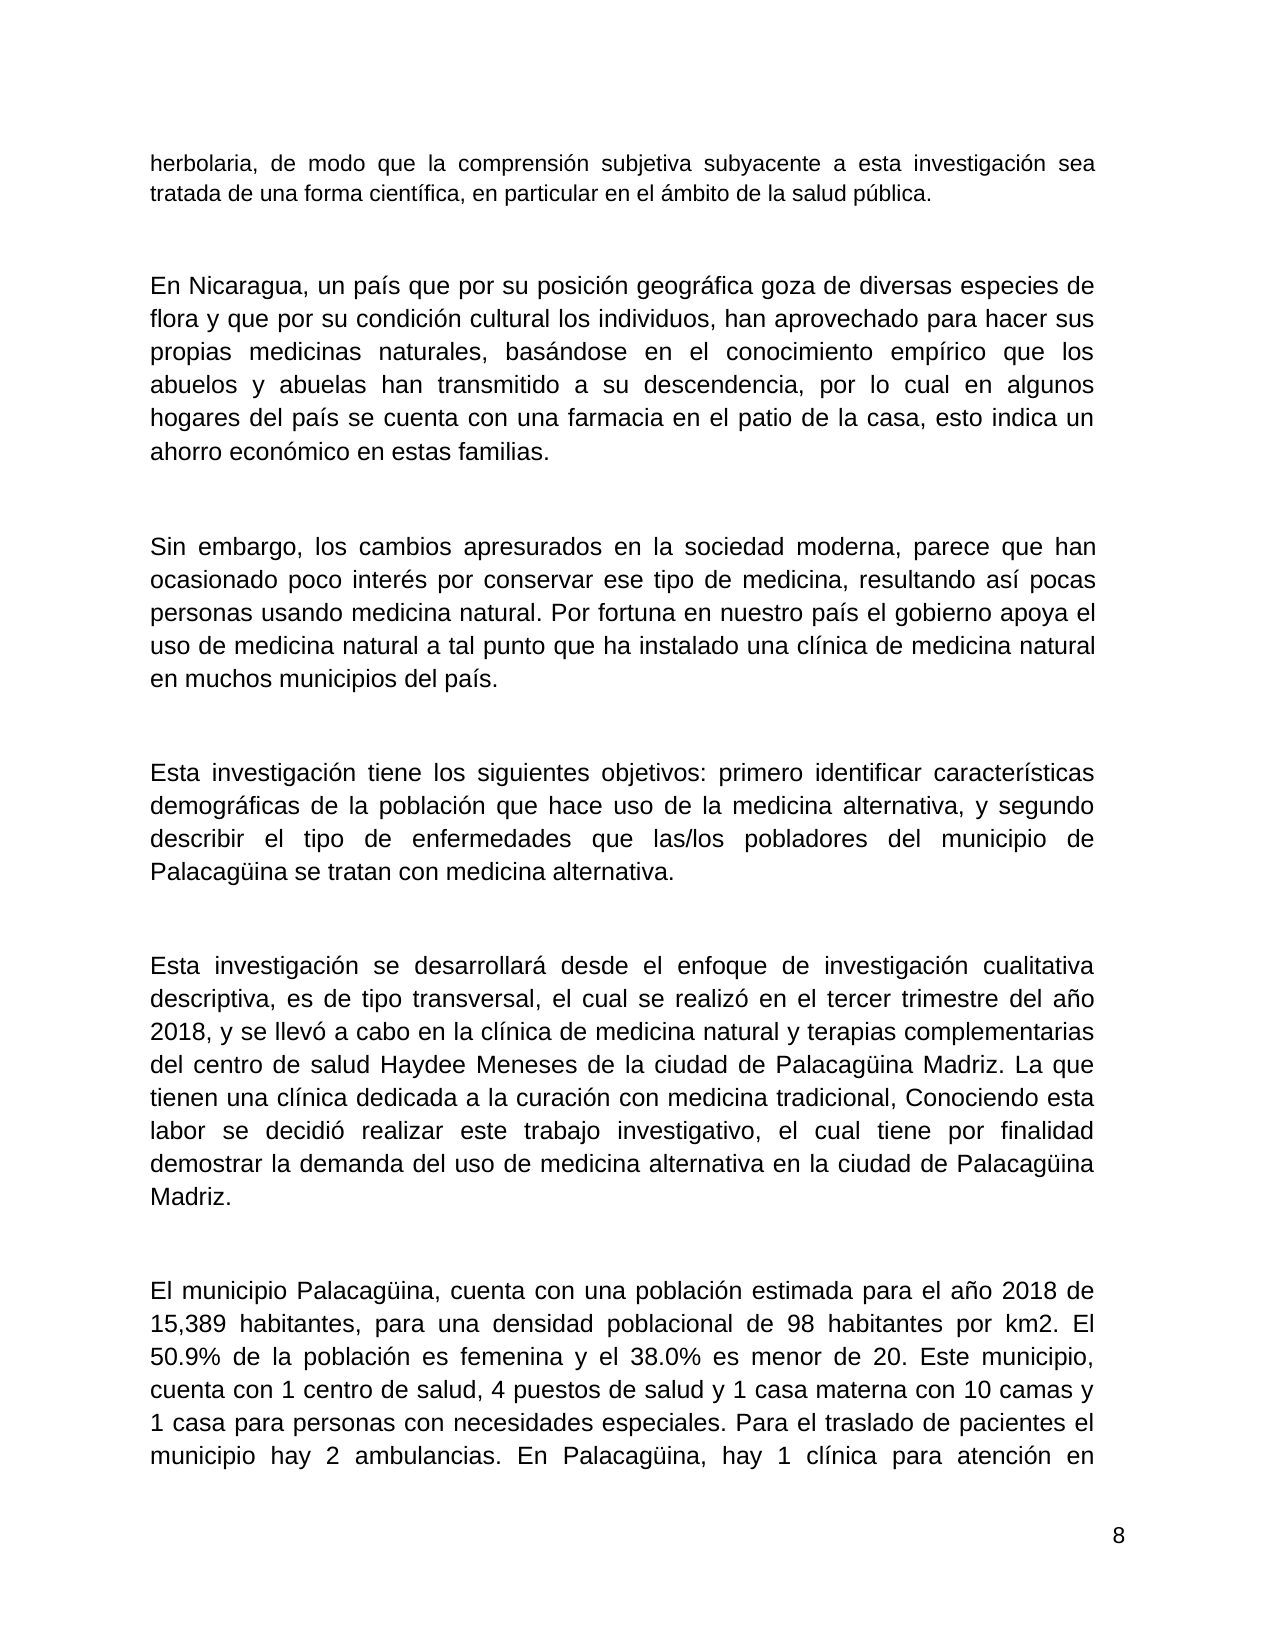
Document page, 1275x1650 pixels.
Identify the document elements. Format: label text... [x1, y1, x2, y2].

text Sin embargo, los cambios apresurados en la sociedad moderna, parece que han ocasionado poco interés por conservar ese tipo de medicina, resultando así pocas personas usando medicina natural. Por fortuna en nuestro país el gobierno apoya el uso de medicina natural a tal punto que ha instalado una clínica de medicina natural en muchos municipios del país. [150, 532, 1098, 693]
text En Nicaragua, un país que por su posición geográfica goza de diversas especies de flora y que por su condición cultural los individuos, han aprovechado para hacer sus propias medicinas naturales, basándose en el conocimiento empírico que los abuelos y abuelas han transmitido a su descendencia, por lo cual en algunos hogares del país se cuenta con una farmacia en el patio de la casa, esto indica un ahorro económico en estas familias. [150, 271, 1096, 465]
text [150, 1276, 1096, 1470]
text Esta investigación se desarrollará desde el enfoque de investigación cualitativa descriptiva, es de tipo transversal, el cual se realizó en el tercer trimestre del año 2018, y se llevó a cabo en la clínica de medicina natural y terapias complementarias del centro de salud Haydee Meneses de la ciudad de Palacagüina Madriz. La que tienen una clínica dedicada a la curación con medicina tradicional, Conociendo esta labor se decidió realizar este trabajo investigativo, el cual tiene por finalidad demostrar la demanda del uso de medicina alternativa en la ciudad de Palacagüina Madriz. [150, 951, 1096, 1211]
text Esta investigación tiene los siguientes objetivos: primero identificar características demográficas de la población que hace uso de la medicina alternativa, y segundo describir el tipo de enfermedades que las/los pobladores del municipio de Palacagüina se tratan con medicina alternativa. [150, 758, 1096, 886]
